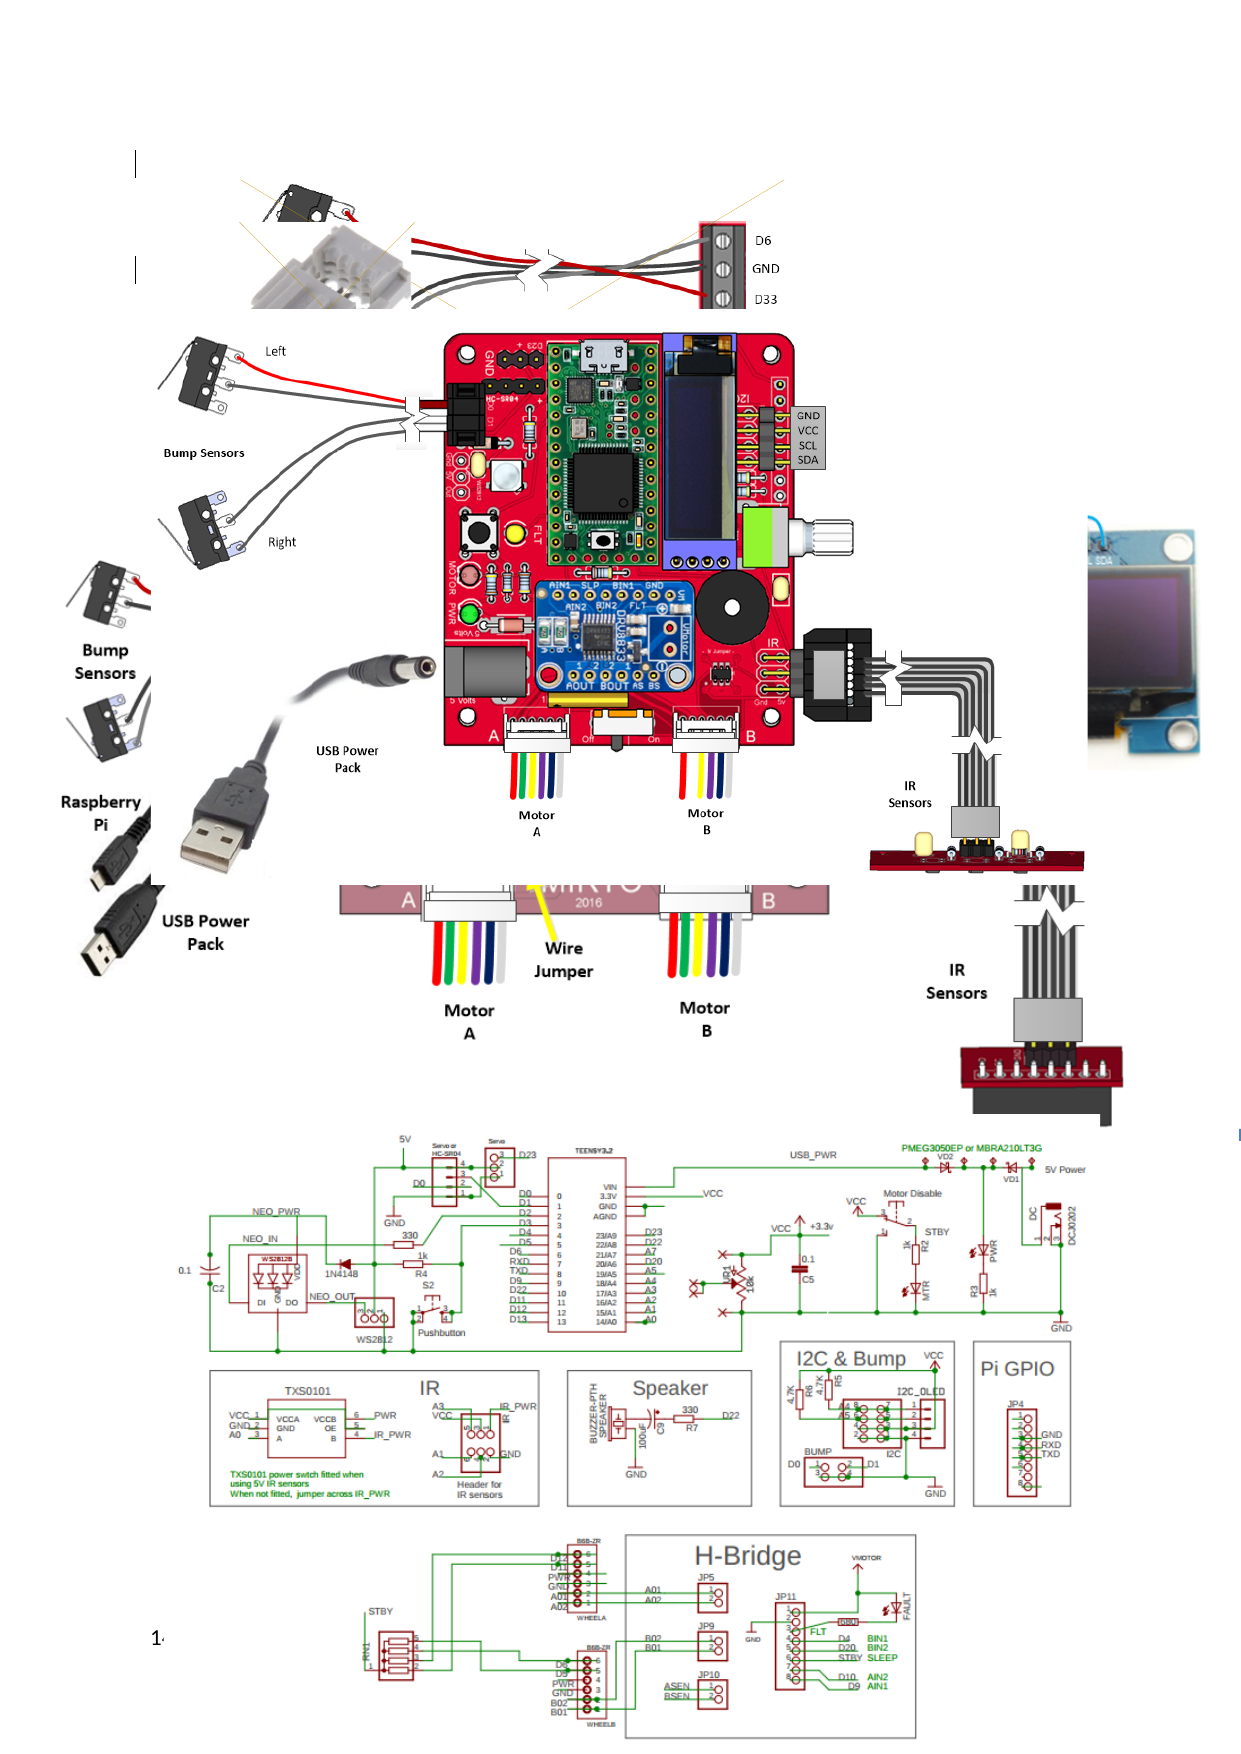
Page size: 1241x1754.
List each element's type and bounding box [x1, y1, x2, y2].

picture [47, 179, 1200, 1752]
